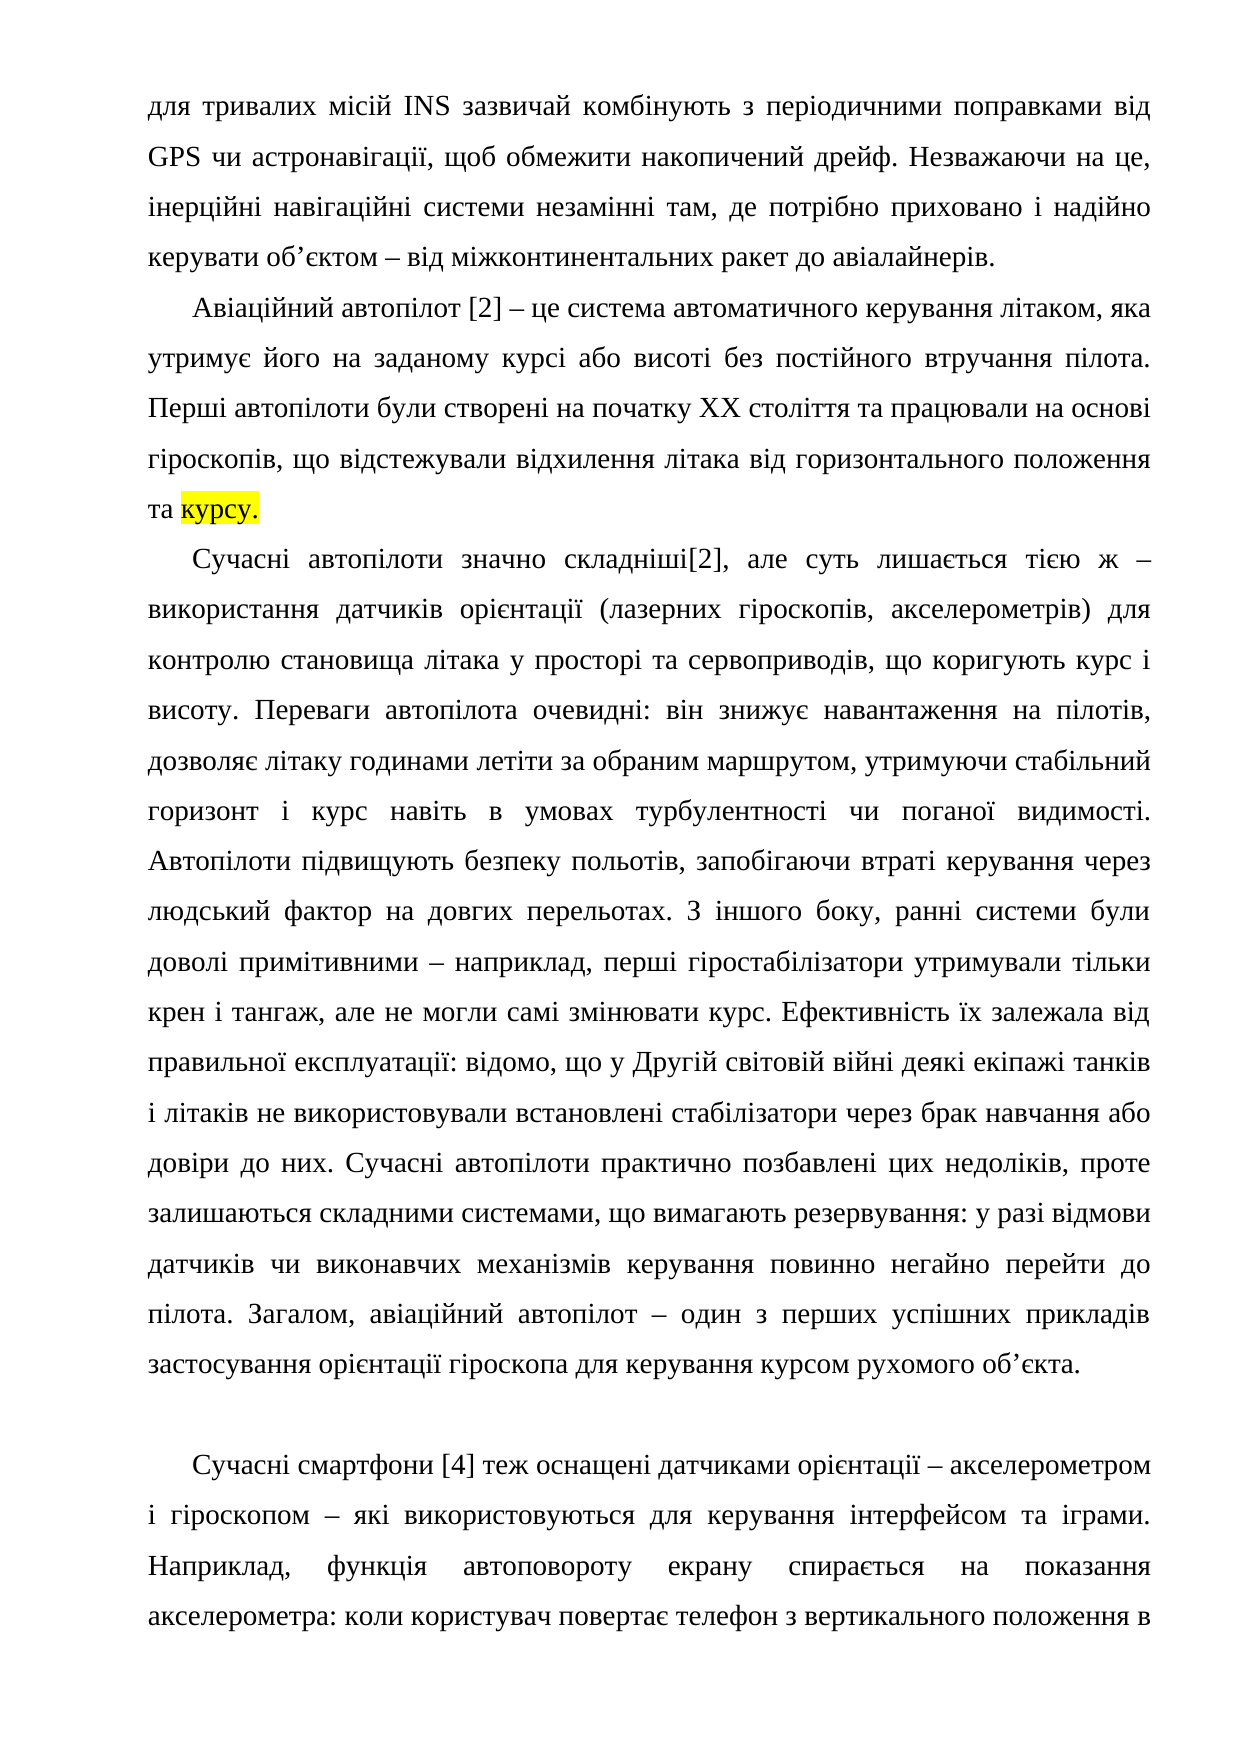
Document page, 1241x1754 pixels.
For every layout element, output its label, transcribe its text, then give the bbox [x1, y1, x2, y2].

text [148, 1447, 1152, 1631]
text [148, 88, 1152, 273]
text Авіаційний автопілот [2] – це система автоматичного керування літаком, яка утримує його на заданому курсі або висоті без постійного втручання пілота. Перші автопілоти були створені на початку XX століття та працювали на основі гіроскопів, що відстежували відхилення літака від горизонтального положення та курсу. [148, 290, 1152, 524]
text Сучасні автопілоти значно складніші[2], але суть лишається тією ж – використання датчиків орієнтації (лазерних гіроскопів, акселерометрів) для контролю становища літака у просторі та сервоприводів, що коригують курс і висоту. Переваги автопілота очевидні: він знижує навантаження на пілотів, дозволяє літаку годинами летіти за обраним маршрутом, утримуючи стабільний горизонт і курс навіть в умовах турбулентності чи поганої видимості. Автопілоти підвищують безпеку польотів, запобігаючи втраті керування через людський фактор на довгих перельотах. З іншого боку, ранні системи були доволі примітивними – наприклад, перші гіростабілізатори утримували тільки крен і тангаж, але не могли самі змінювати курс. Ефективність їх залежала від правильної експлуатації: відомо, що у Другій світовій війні деякі екіпажі танків і літаків не використовували встановлені стабілізатори через брак навчання або довіри до них. Сучасні автопілоти практично позбавлені цих недоліків, проте залишаються складними системами, що вимагають резервування: у разі відмови датчиків чи виконавчих механізмів керування повинно негайно перейти до пілота. Загалом, авіаційний автопілот – один з перших успішних прикладів застосування орієнтації гіроскопа для керування курсом рухомого об’єкта. [148, 541, 1152, 1380]
